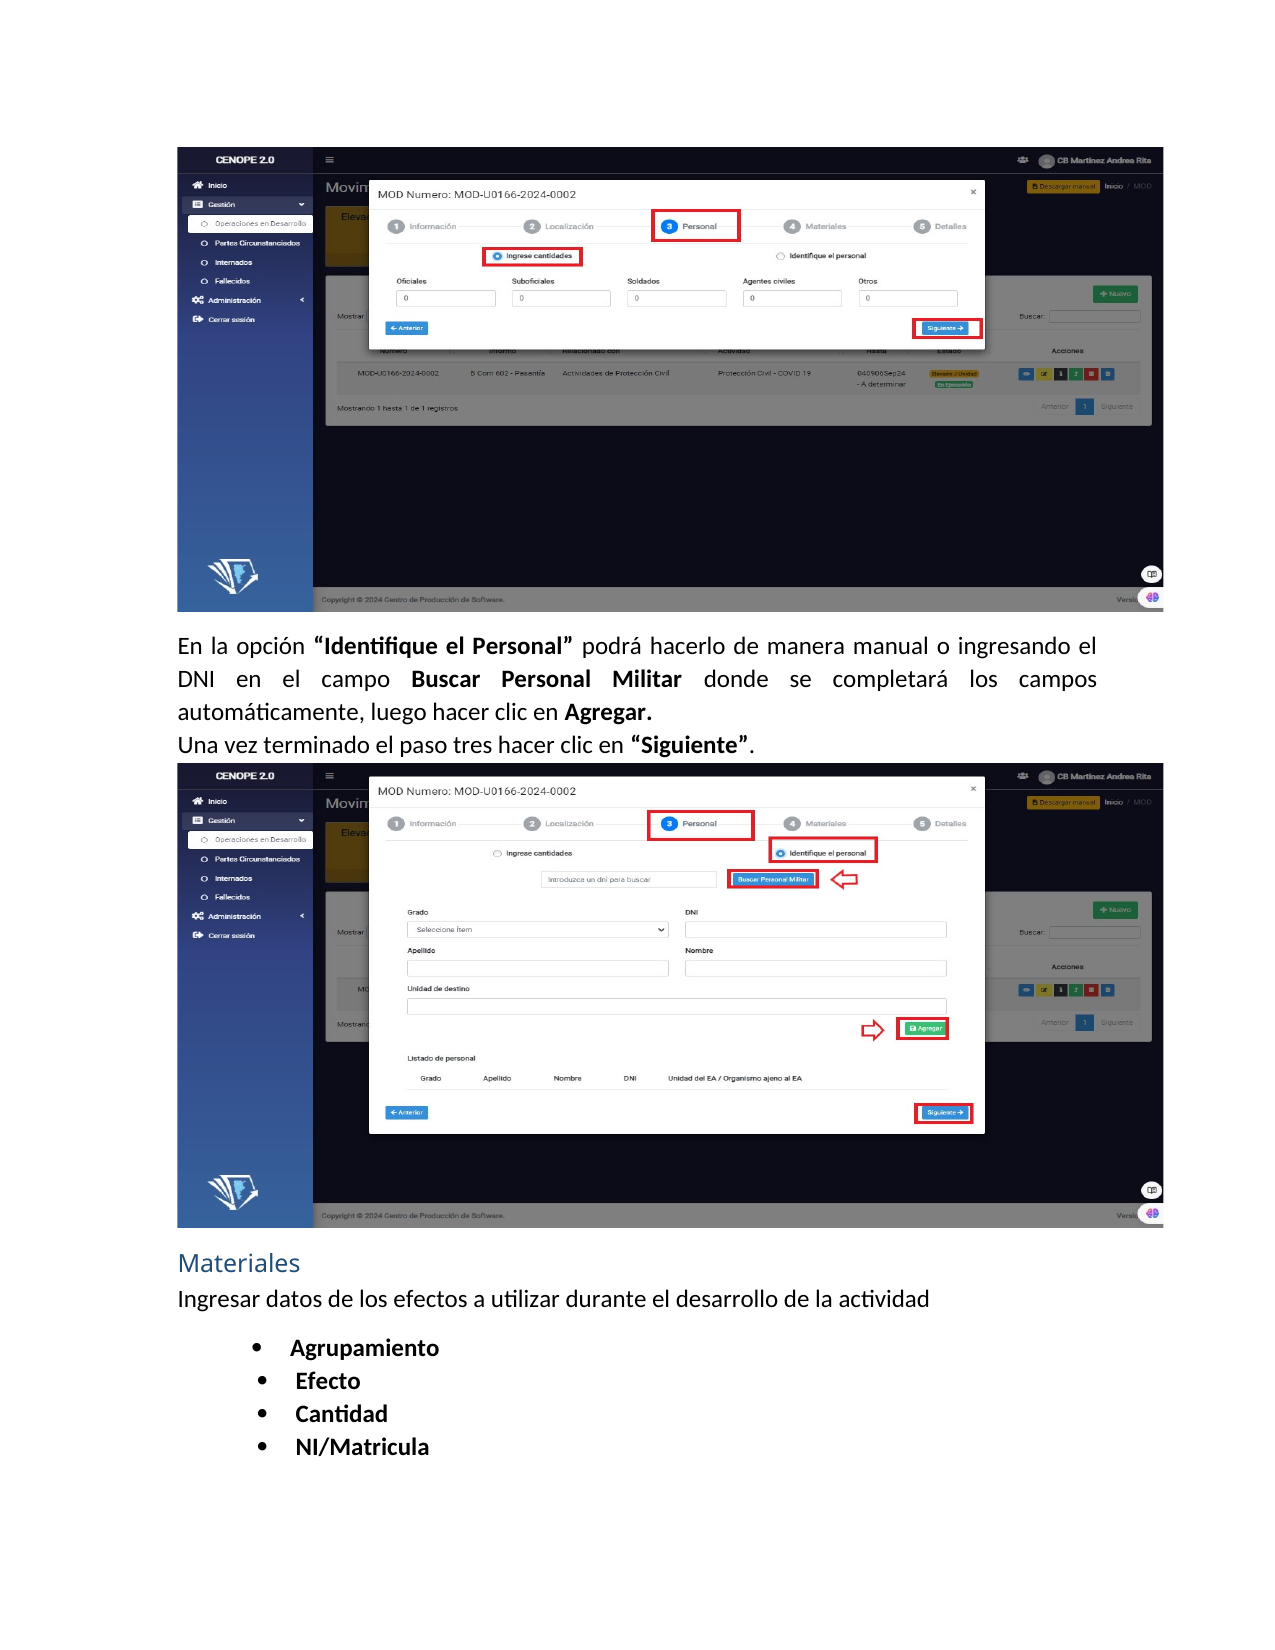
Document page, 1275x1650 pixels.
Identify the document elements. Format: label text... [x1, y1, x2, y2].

subtitle Materiales [177, 1246, 1098, 1280]
list Efecto [258, 1365, 1098, 1396]
list NI/Matricula [258, 1431, 1098, 1462]
text En la opción “Identifique el Personal” podrá hacerlo de manera manual o ingresando el DNI en el campo Buscar Personal Militar donde se completará los campos automáticamente, luego hacer clic en Agregar. [177, 630, 1098, 726]
text Ingresar datos de los efectos a utilizar durante el desarrollo de la actividad [177, 1283, 1098, 1313]
picture [177, 147, 1164, 612]
picture [177, 763, 1164, 1228]
list Agrupamiento [252, 1332, 1098, 1363]
list Cantidad [258, 1398, 1098, 1429]
text Una vez terminado el paso tres hacer clic en “Siguiente”. [177, 729, 1098, 759]
